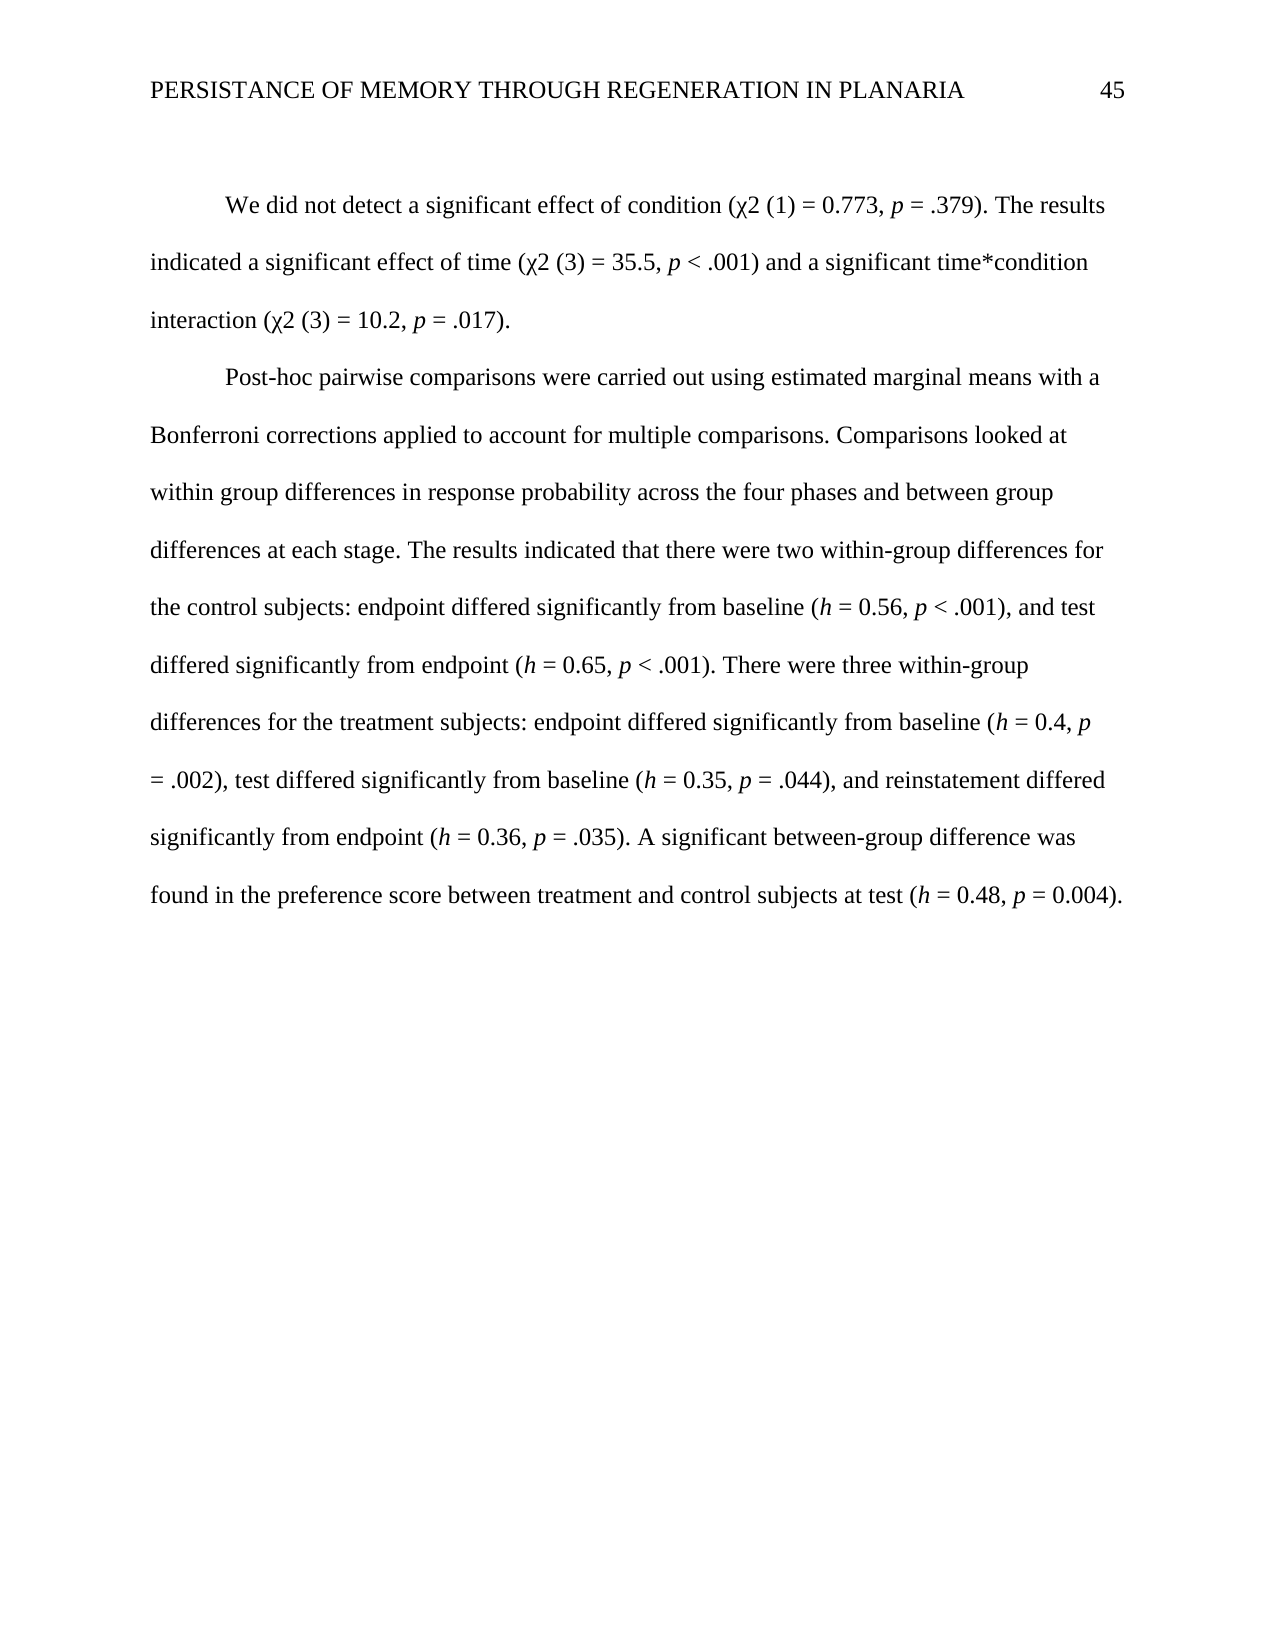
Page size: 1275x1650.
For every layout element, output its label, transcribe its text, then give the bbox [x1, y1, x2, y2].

text We did not detect a significant effect of condition (χ2 (1) = 0.773, p = .379). The results indicated a significant effect of time (χ2 (3) = 35.5, p < .001) and a significant time*condition interaction (χ2 (3) = 10.2, p = .017). [150, 190, 1125, 334]
text Post-hoc pairwise comparisons were carried out using estimated marginal means with a Bonferroni corrections applied to account for multiple comparisons. Comparisons looked at within group differences in response probability across the four phases and between group differences at each stage. The results indicated that there were two within-group differences for the control subjects: endpoint differed significantly from baseline (h = 0.56, p < .001), and test differed significantly from endpoint (h = 0.65, p < .001). There were three within-group differences for the treatment subjects: endpoint differed significantly from baseline (h = 0.4, p = .002), test differed significantly from baseline (h = 0.35, p = .044), and reinstatement differed significantly from endpoint (h = 0.36, p = .035). A significant between-group difference was found in the preference score between treatment and control subjects at test (h = 0.48, p = 0.004). [150, 362, 1125, 909]
